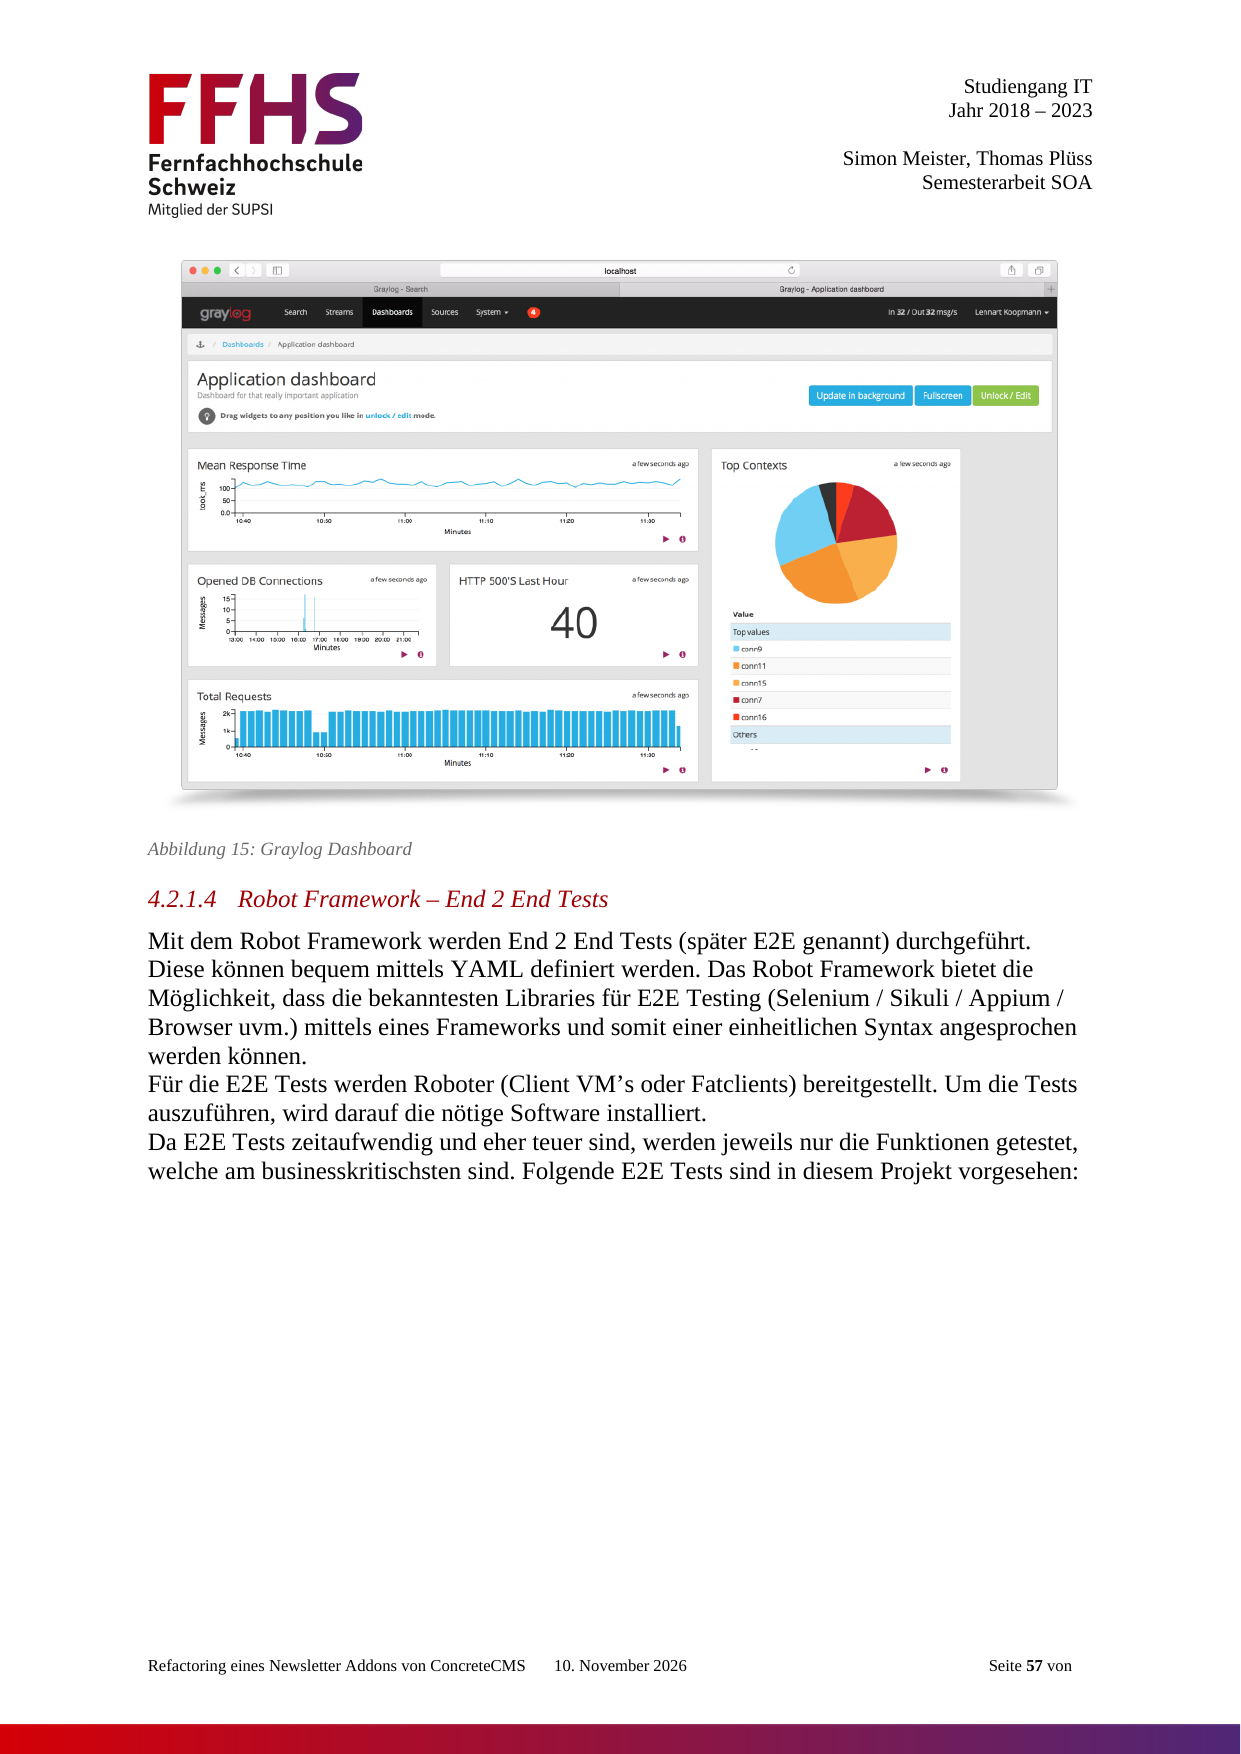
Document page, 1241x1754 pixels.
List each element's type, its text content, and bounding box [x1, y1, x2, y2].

text Da E2E Tests zeitaufwendig und eher teuer sind, werden jeweils nur die Funktionen getestet, welche am businesskritischsten sind. Folgende E2E Tests sind in diesem Projekt vorgesehen: [148, 1127, 1092, 1184]
text Abbildung 15: Graylog Dashboard [148, 838, 1092, 859]
text Mit dem Robot Framework werden End 2 End Tests (später E2E genannt) durchgeführt. Diese können bequem mittels YAML definiert werden. Das Robot Framework bietet die Möglichkeit, dass die bekanntesten Libraries für E2E Testing (Selenium / Sikuli / Appium / Browser uvm.) mittels eines Frameworks und somit einer einheitlichen Syntax angesprochen werden können. [148, 926, 1092, 1069]
text Für die E2E Tests werden Roboter (Client VM’s oder Fatclients) bereitgestellt. Um die Tests auszuführen, wird darauf die nötige Software installiert. [148, 1069, 1092, 1127]
subtitle Robot Framework – End 2 End Tests [148, 884, 1092, 913]
picture [0, 1724, 1241, 1754]
picture [148, 73, 363, 218]
picture [147, 239, 1092, 838]
